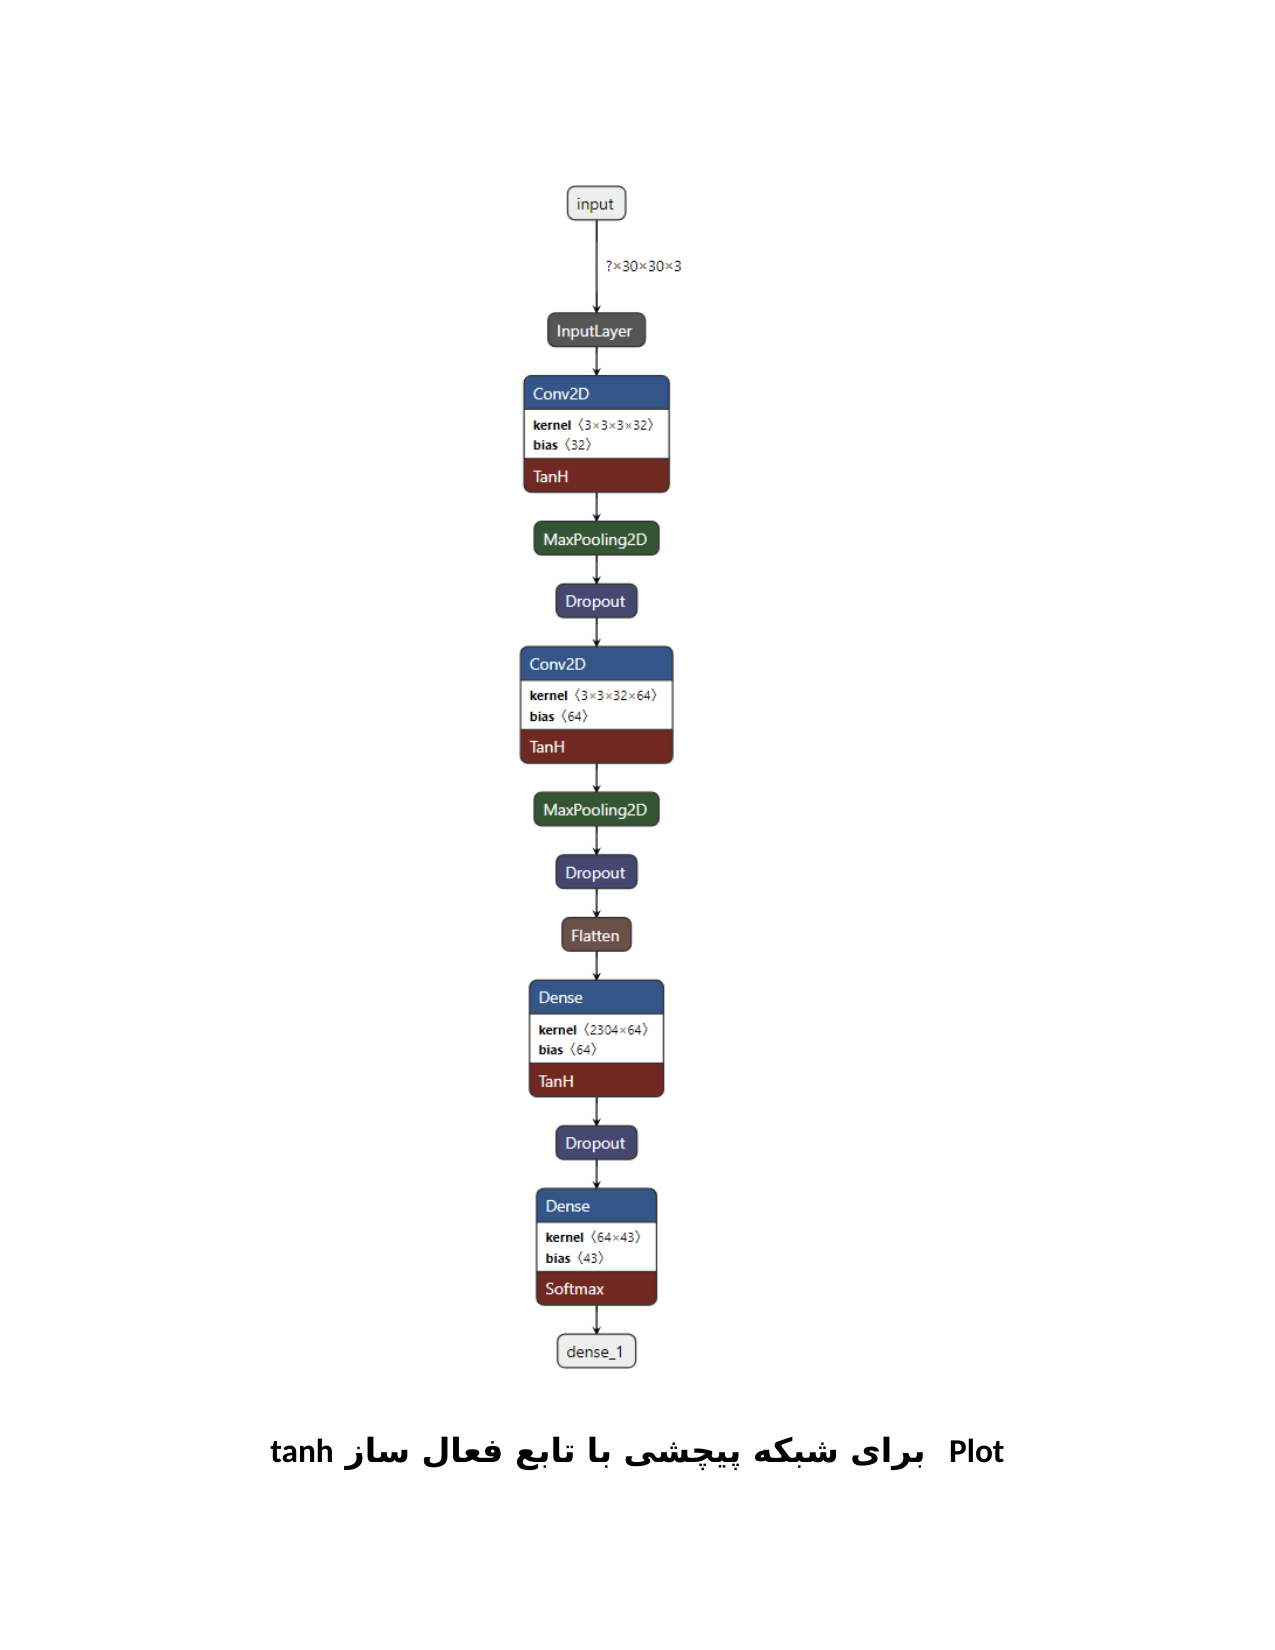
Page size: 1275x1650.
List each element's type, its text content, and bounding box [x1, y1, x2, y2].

text Plot برای شبکه پیچشی با تابع فعال ساز tanh [150, 1430, 1125, 1471]
picture [469, 150, 805, 1411]
